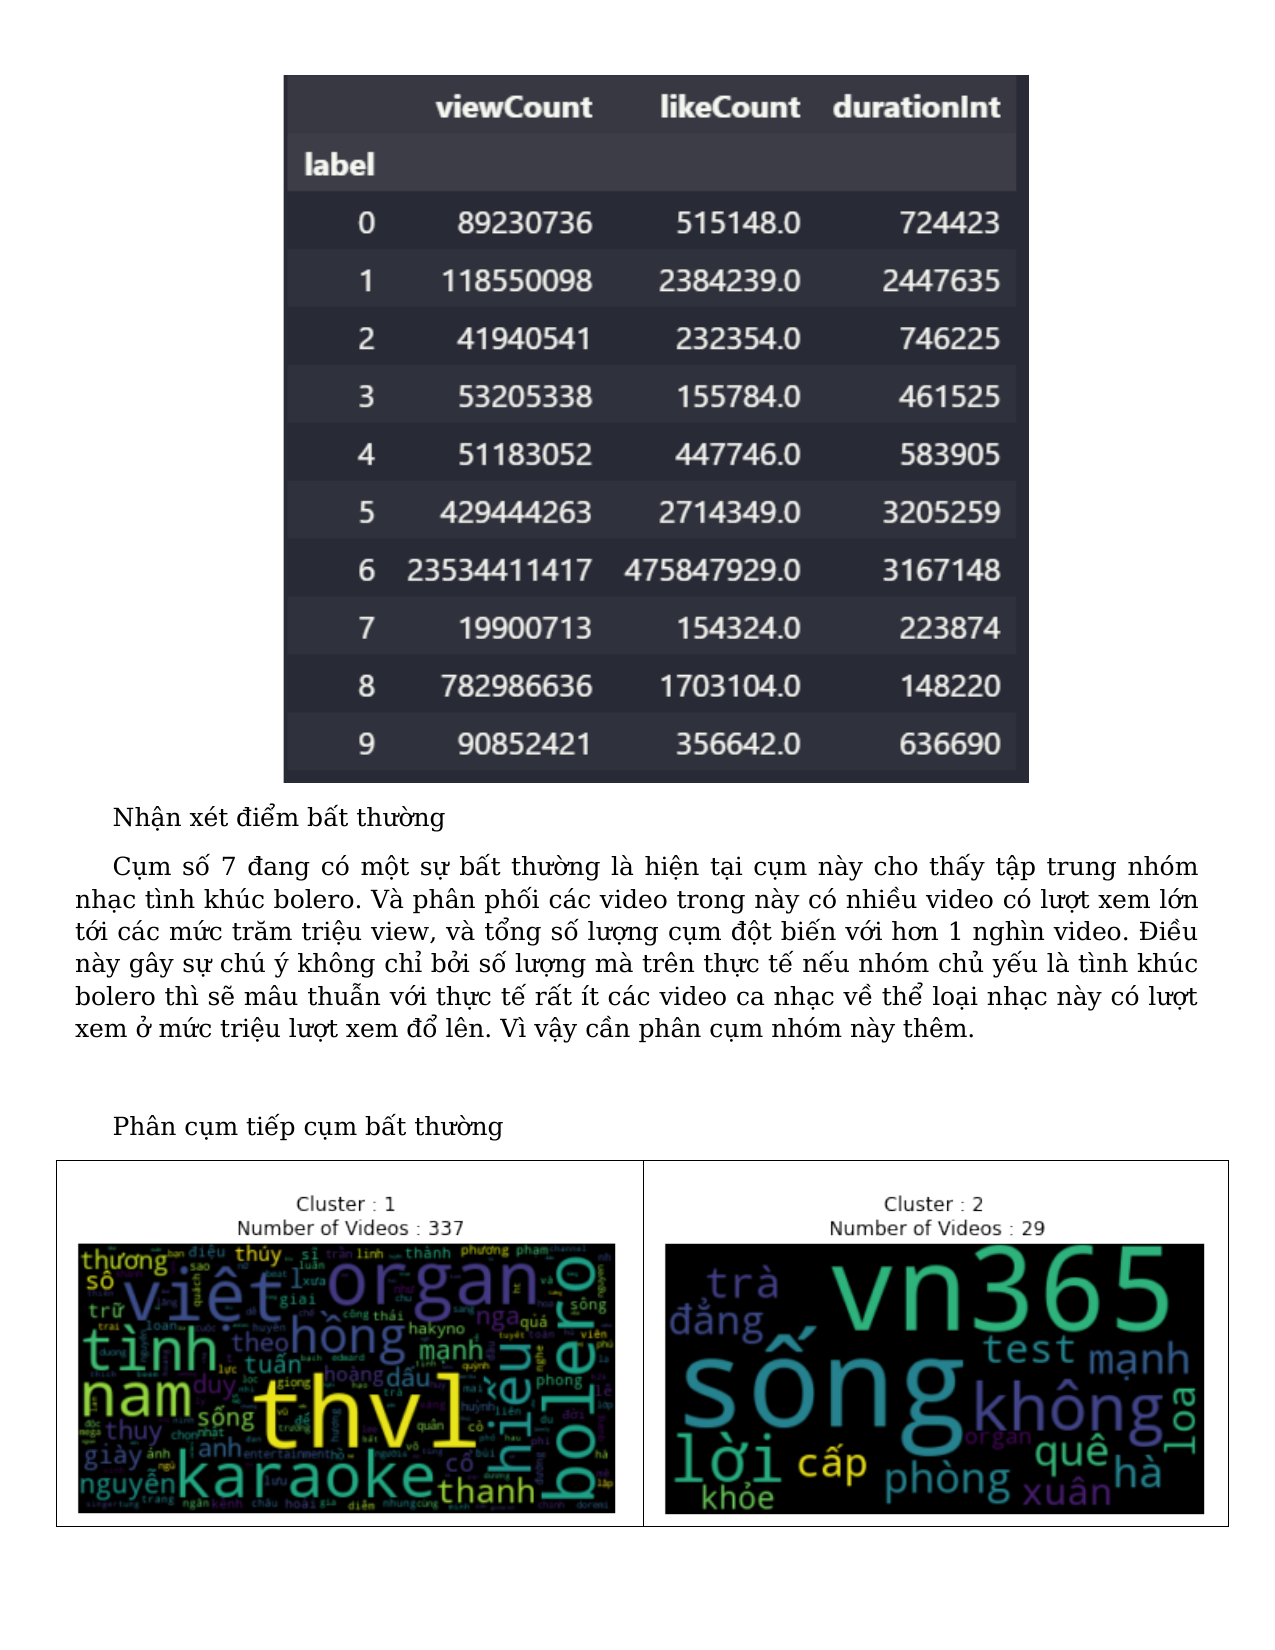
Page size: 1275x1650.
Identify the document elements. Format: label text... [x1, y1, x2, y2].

picture [654, 1161, 1215, 1526]
table_header [1215, 1161, 1228, 1526]
picture [67, 1161, 627, 1525]
picture [283, 75, 1029, 783]
text Nhận xét điểm bất thường [112, 802, 1200, 832]
text Cụm số 7 đang có một sự bất thường là hiện tại cụm này cho thấy tập trung nhóm nhạc tình khúc bolero. Và phân phối các video trong này có nhiều video có lượt xem lớn tới các mức trăm triệu view, và tổng số lượng cụm đột biến với hơn 1 nghìn video. Điều này gây sự chú ý không chỉ bởi số lượng mà trên thực tế nếu nhóm chủ yếu là tình khúc bolero thì sẽ mâu thuẫn với thực tế rất ít các video ca nhạc về thể loại nhạc này có lượt xem ở mức triệu lượt xem đổ lên. Vì vậy cần phân cụm nhóm này thêm. [75, 851, 1200, 1043]
table_header [57, 1161, 643, 1526]
text Phân cụm tiếp cụm bất thường [112, 1111, 1200, 1141]
table_header [644, 1161, 654, 1526]
